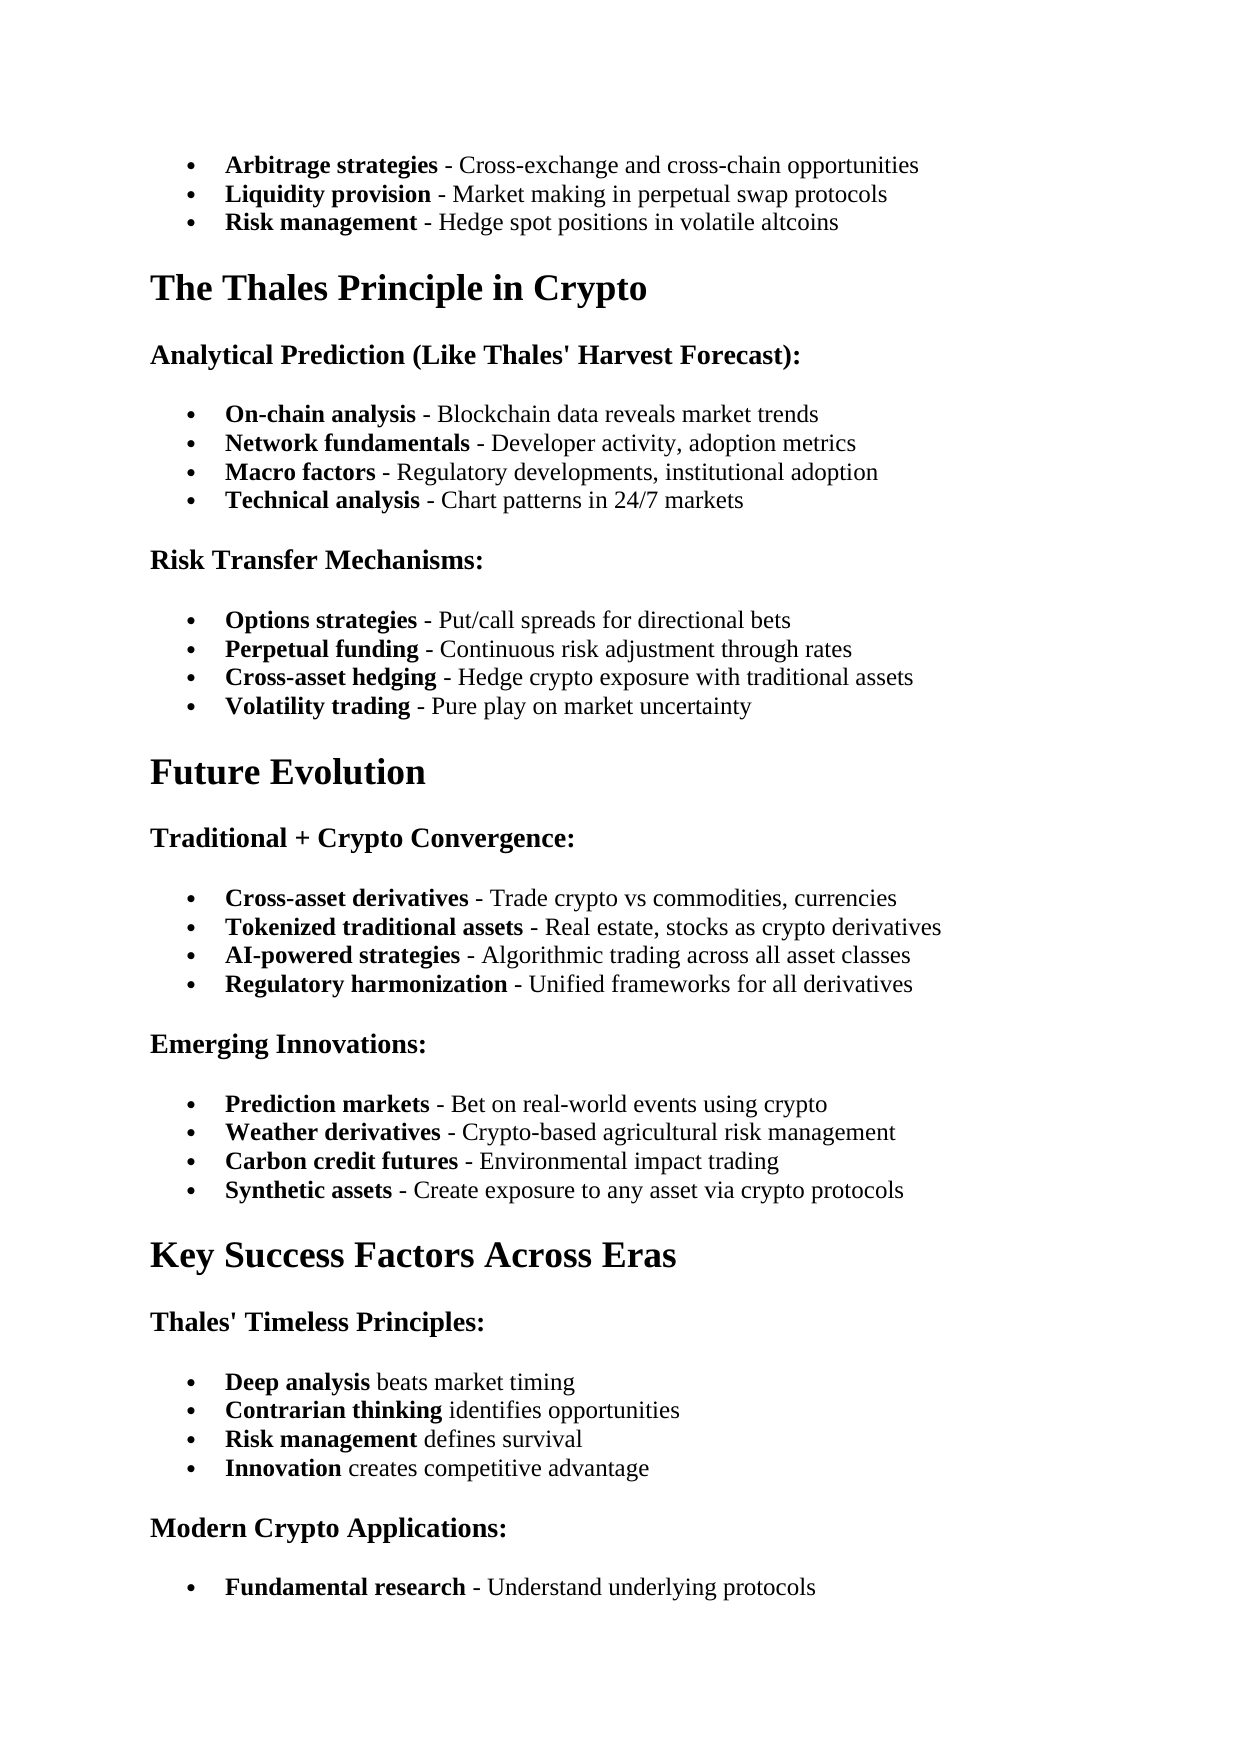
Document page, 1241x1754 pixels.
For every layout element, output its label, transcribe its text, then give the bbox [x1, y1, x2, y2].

list Macro factors - Regulatory developments, institutional adoption [187, 457, 1090, 486]
list Cross-asset derivatives - Trade crypto vs commodities, currencies [187, 883, 1090, 912]
list Weather derivatives - Crypto-based agricultural risk management [187, 1117, 1090, 1146]
list Synthetic assets - Create exposure to any asset via crypto protocols [187, 1175, 1090, 1204]
text The Thales Principle in Crypto [150, 265, 1090, 308]
list Contrarian thinking identifies opportunities [187, 1396, 1090, 1424]
text Thales' Timeless Principles: [150, 1305, 1090, 1338]
text Future Evolution [150, 749, 1090, 792]
list Prediction markets - Bet on real-world events using crypto [187, 1089, 1090, 1117]
list Network fundamentals - Developer activity, adoption metrics [187, 428, 1090, 457]
list Options strategies - Put/call spreads for directional bets [187, 605, 1090, 634]
list Technical analysis - Chart patterns in 24/7 markets [187, 486, 1090, 514]
list On-chain analysis - Blockchain data reveals market trends [187, 399, 1090, 428]
list Perpetual funding - Continuous risk adjustment through rates [187, 634, 1090, 662]
list Carbon credit futures - Environmental impact trading [187, 1146, 1090, 1175]
list Tokenized traditional assets - Real estate, stocks as crypto derivatives [187, 912, 1090, 941]
text Key Success Factors Across Eras [150, 1233, 1090, 1276]
list Volatility trading - Pure play on market uncertainty [187, 691, 1090, 720]
list Cross-asset hedging - Hedge crypto exposure with traditional assets [187, 662, 1090, 691]
text Modern Crypto Applications: [150, 1511, 1090, 1543]
list Risk management defines survival [187, 1424, 1090, 1453]
list Innovation creates competitive advantage [187, 1453, 1090, 1482]
list Arbitrage strategies - Cross-exchange and cross-chain opportunities [187, 150, 1090, 179]
text Emerging Innovations: [150, 1027, 1090, 1059]
text Risk Transfer Mechanisms: [150, 543, 1090, 576]
list Deep analysis beats market timing [187, 1367, 1090, 1396]
list AI-powered strategies - Algorithmic trading across all asset classes [187, 941, 1090, 969]
text Analytical Prediction (Like Thales' Harvest Forecast): [150, 338, 1090, 370]
list Liquidity provision - Market making in perpetual swap protocols [187, 179, 1090, 207]
list Fundamental research - Understand underlying protocols [187, 1572, 1090, 1601]
text Traditional + Crypto Convergence: [150, 821, 1090, 854]
list Regulatory harmonization - Unified frameworks for all derivatives [187, 969, 1090, 998]
list Risk management - Hedge spot positions in volatile altcoins [187, 207, 1090, 236]
